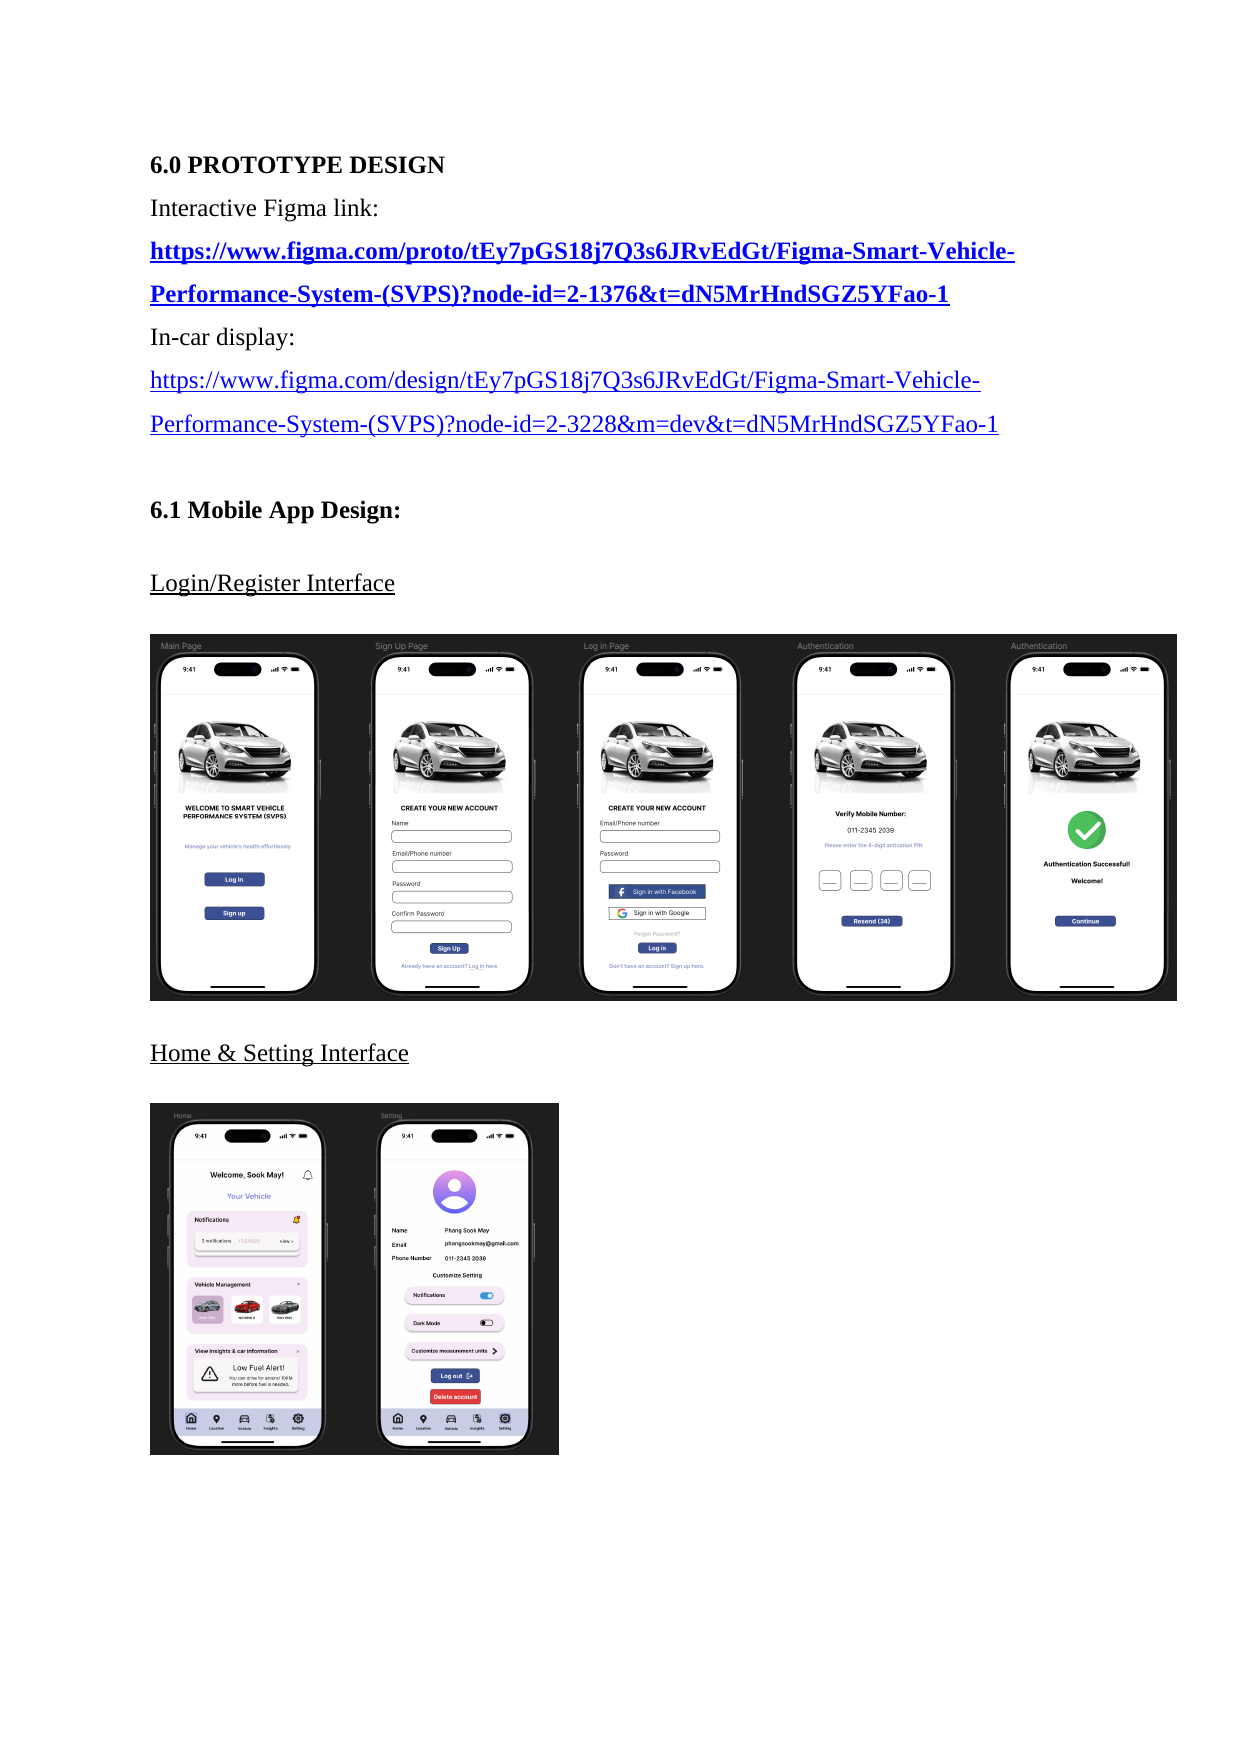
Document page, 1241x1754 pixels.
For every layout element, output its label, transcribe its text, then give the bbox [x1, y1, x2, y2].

text Home & Setting Interface [150, 1038, 1090, 1066]
text Interactive Figma link: https://www.figma.com/proto/tEy7pGS18j7Q3s6JRvEdGt/Figma-Smart-Vehicle-Performance-System-(SVPS)?node-id=2-1376&t=dN5MrHndSGZ5YFao-1 [150, 193, 1074, 308]
text In-car display: https://www.figma.com/design/tEy7pGS18j7Q3s6JRvEdGt/Figma-Smart-Vehicle-Performance-System-(SVPS)?node-id=2-3228&m=dev&t=dN5MrHndSGZ5YFao-1 [150, 322, 1074, 437]
subtitle 6.1 Mobile App Design: [150, 495, 1074, 524]
text Login/Register Interface [150, 568, 1090, 597]
picture [150, 1103, 559, 1455]
picture [150, 634, 1177, 1001]
subtitle 6.0 PROTOTYPE DESIGN [150, 150, 1074, 179]
